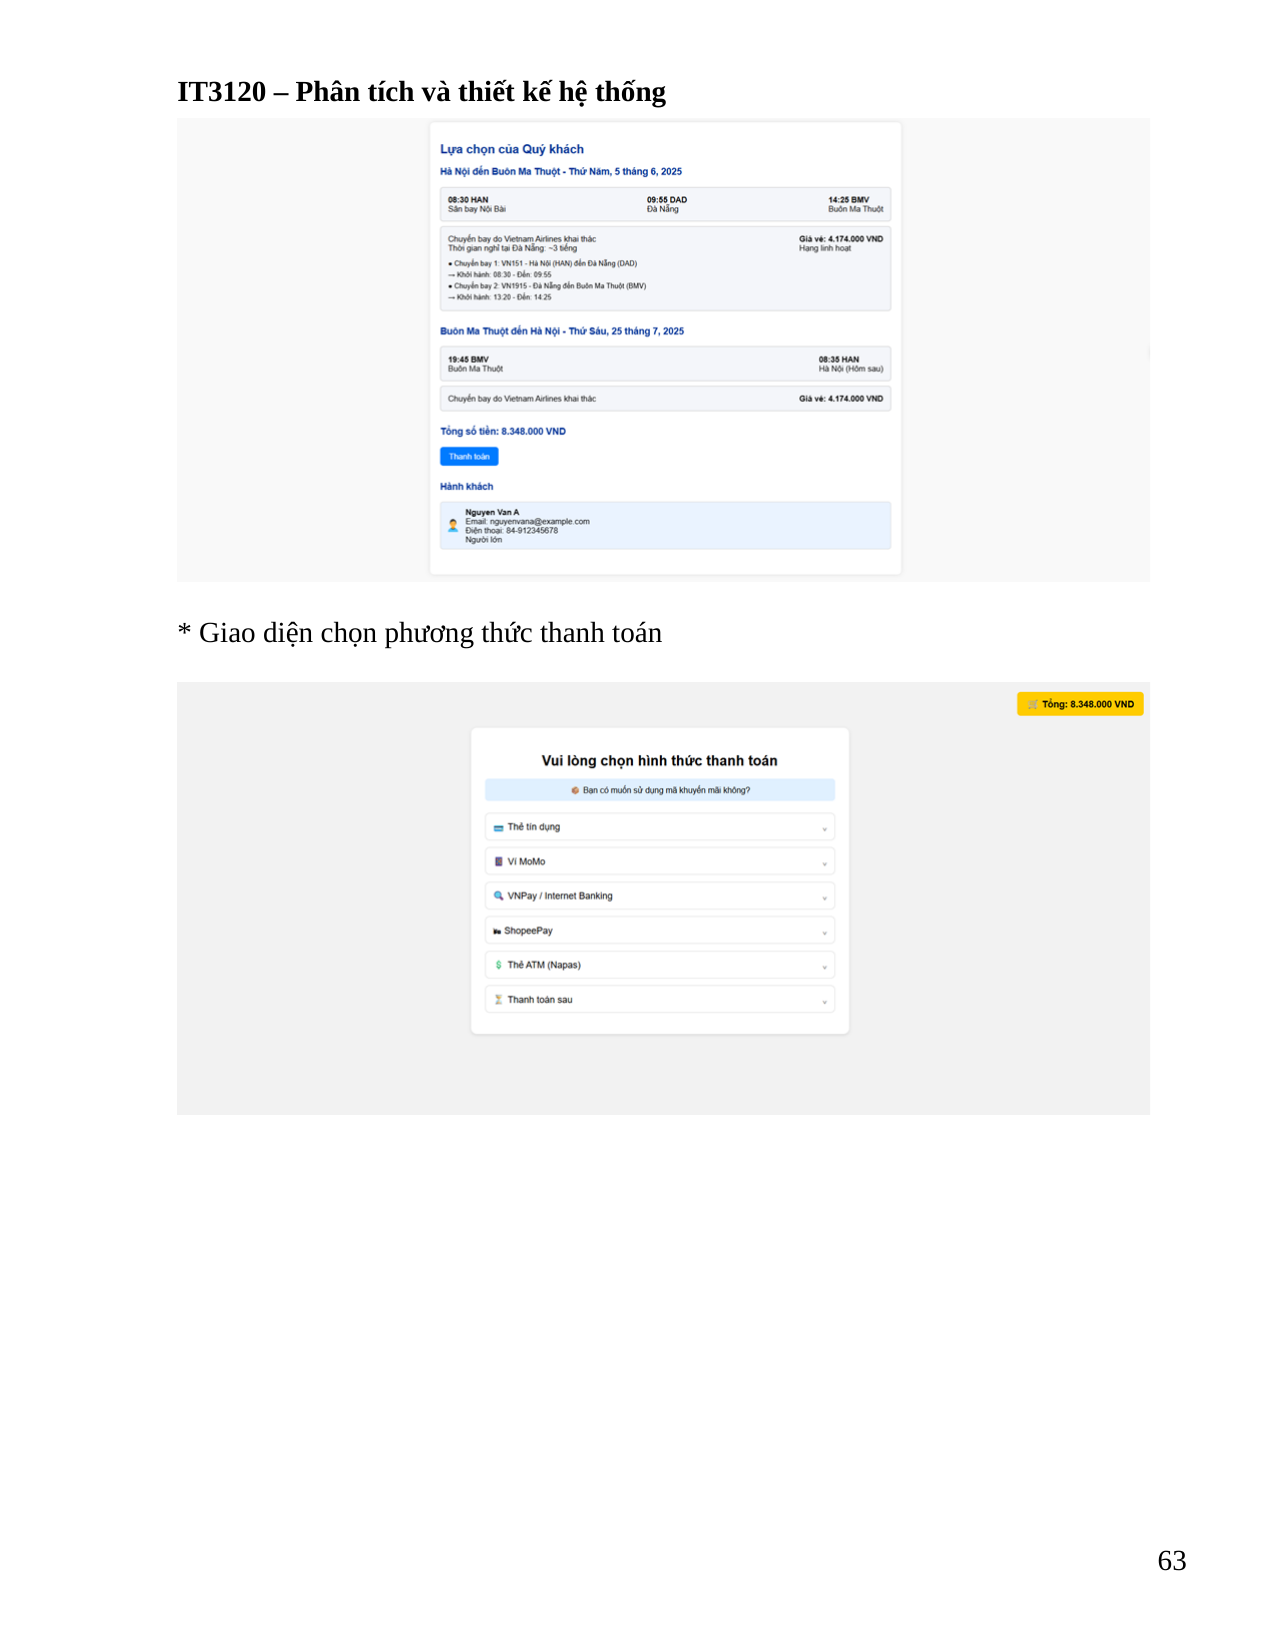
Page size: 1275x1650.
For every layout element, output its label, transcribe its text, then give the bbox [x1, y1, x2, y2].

picture [177, 682, 1150, 1115]
picture [177, 118, 1150, 582]
text * Giao diện chọn phương thức thanh toán [177, 615, 1186, 648]
